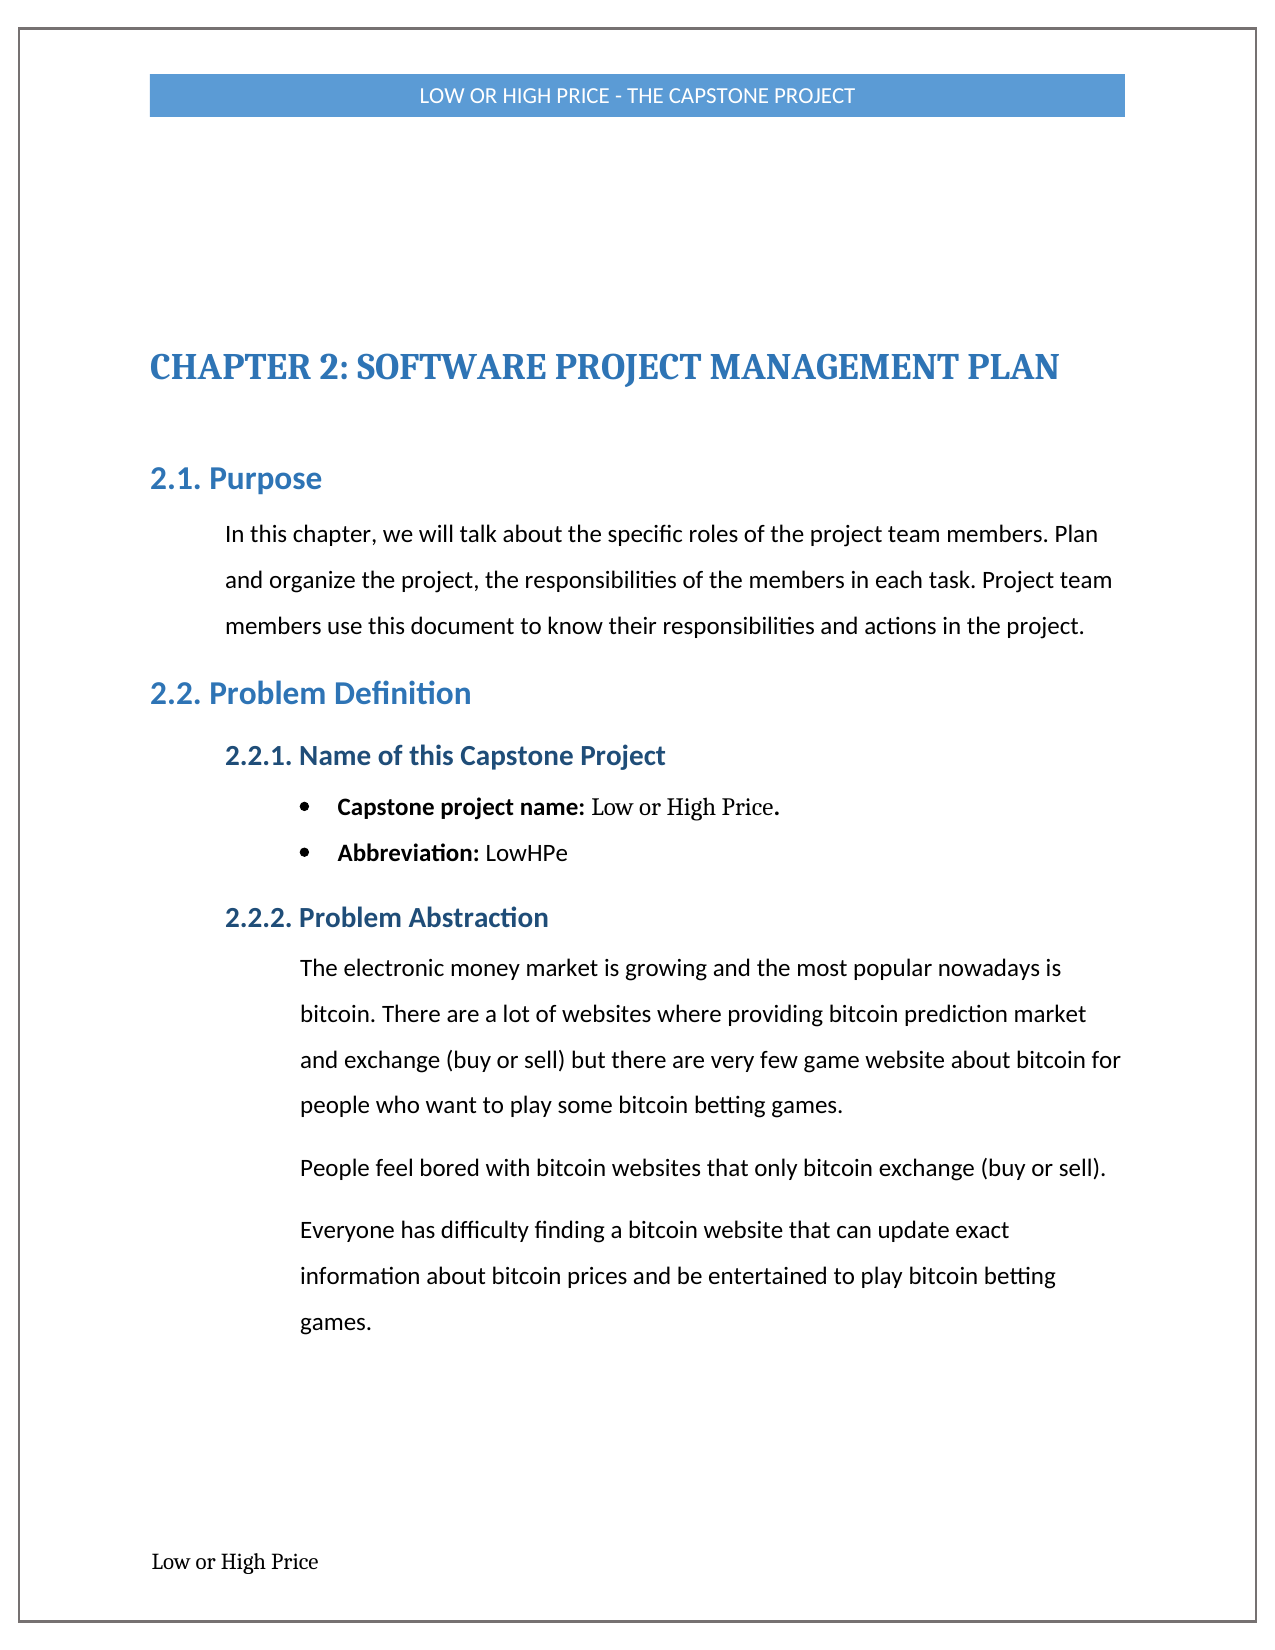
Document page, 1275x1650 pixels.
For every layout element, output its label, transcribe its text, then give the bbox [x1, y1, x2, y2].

subtitle 2.1. Purpose [150, 457, 1125, 498]
subtitle CHAPTER 2: SOFTWARE PROJECT MANAGEMENT PLAN [150, 346, 1125, 389]
subtitle 2.2.1. Name of this Capstone Project [150, 737, 1125, 773]
text The electronic money market is growing and the most popular nowadays is bitcoin. There are a lot of websites where providing bitcoin prediction market and exchange (buy or sell) but there are very few game website about bitcoin for people who want to play some bitcoin betting games. [300, 952, 1125, 1120]
list Abbreviation: LowHPe [300, 837, 1125, 867]
list Capstone project name: Low or High Price. [300, 791, 1125, 821]
subtitle 2.2.2. Problem Abstraction [150, 899, 1125, 935]
text Everyone has difficulty finding a bitcoin website that can update exact information about bitcoin prices and be entertained to play bitcoin betting games. [300, 1214, 1125, 1336]
text In this chapter, we will talk about the specific roles of the project team members. Plan and organize the project, the responsibilities of the members in each task. Project team members use this document to know their responsibilities and actions in the project. [225, 518, 1125, 640]
subtitle 2.2. Problem Definition [150, 672, 1125, 713]
text People feel bored with bitcoin websites that only bitcoin exchange (buy or sell). [300, 1152, 1125, 1183]
